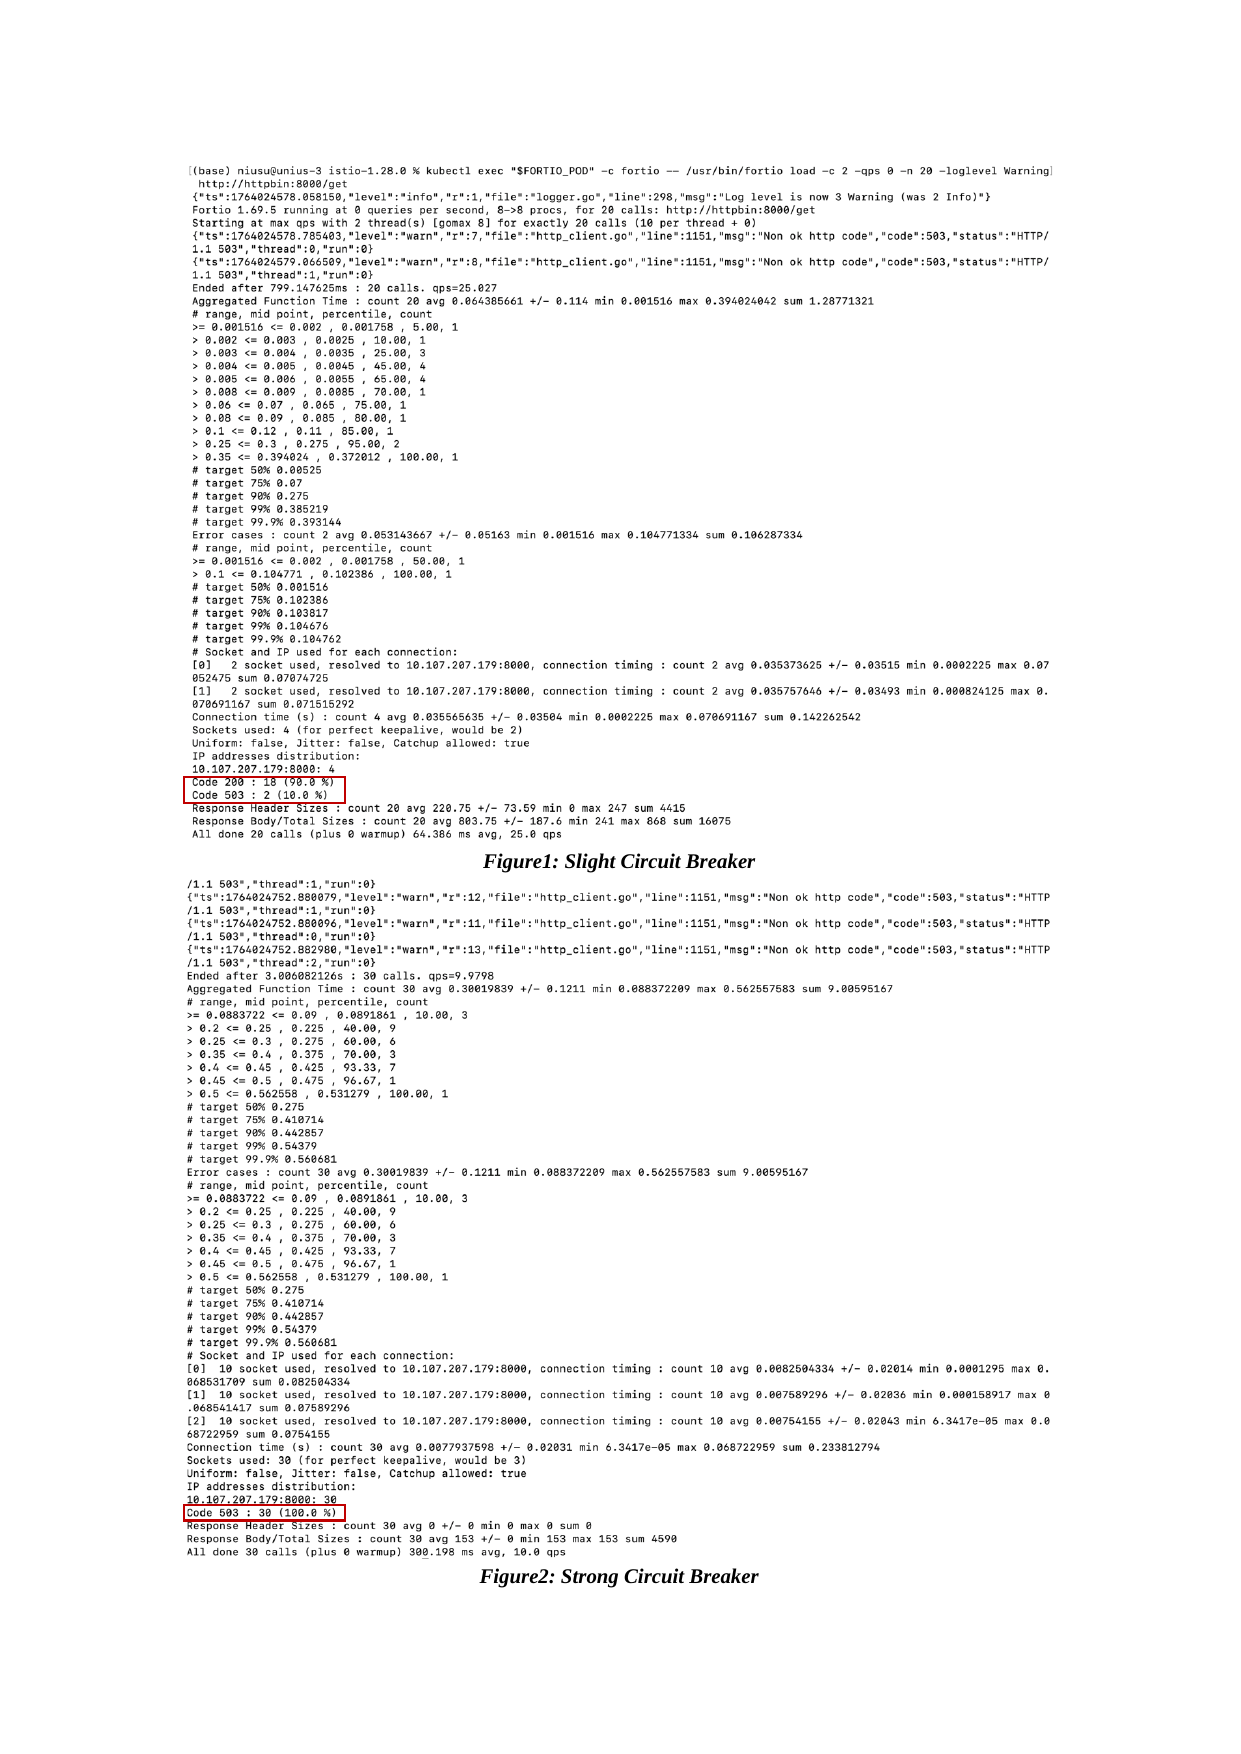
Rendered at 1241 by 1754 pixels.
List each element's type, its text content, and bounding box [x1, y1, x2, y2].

picture [187, 877, 1053, 1559]
picture [187, 162, 1053, 842]
picture [187, 1506, 344, 1519]
text Figure2: Strong Circuit Breaker [187, 1559, 1053, 1592]
text Figure1: Slight Circuit Breaker [187, 844, 1053, 877]
picture [187, 778, 344, 802]
